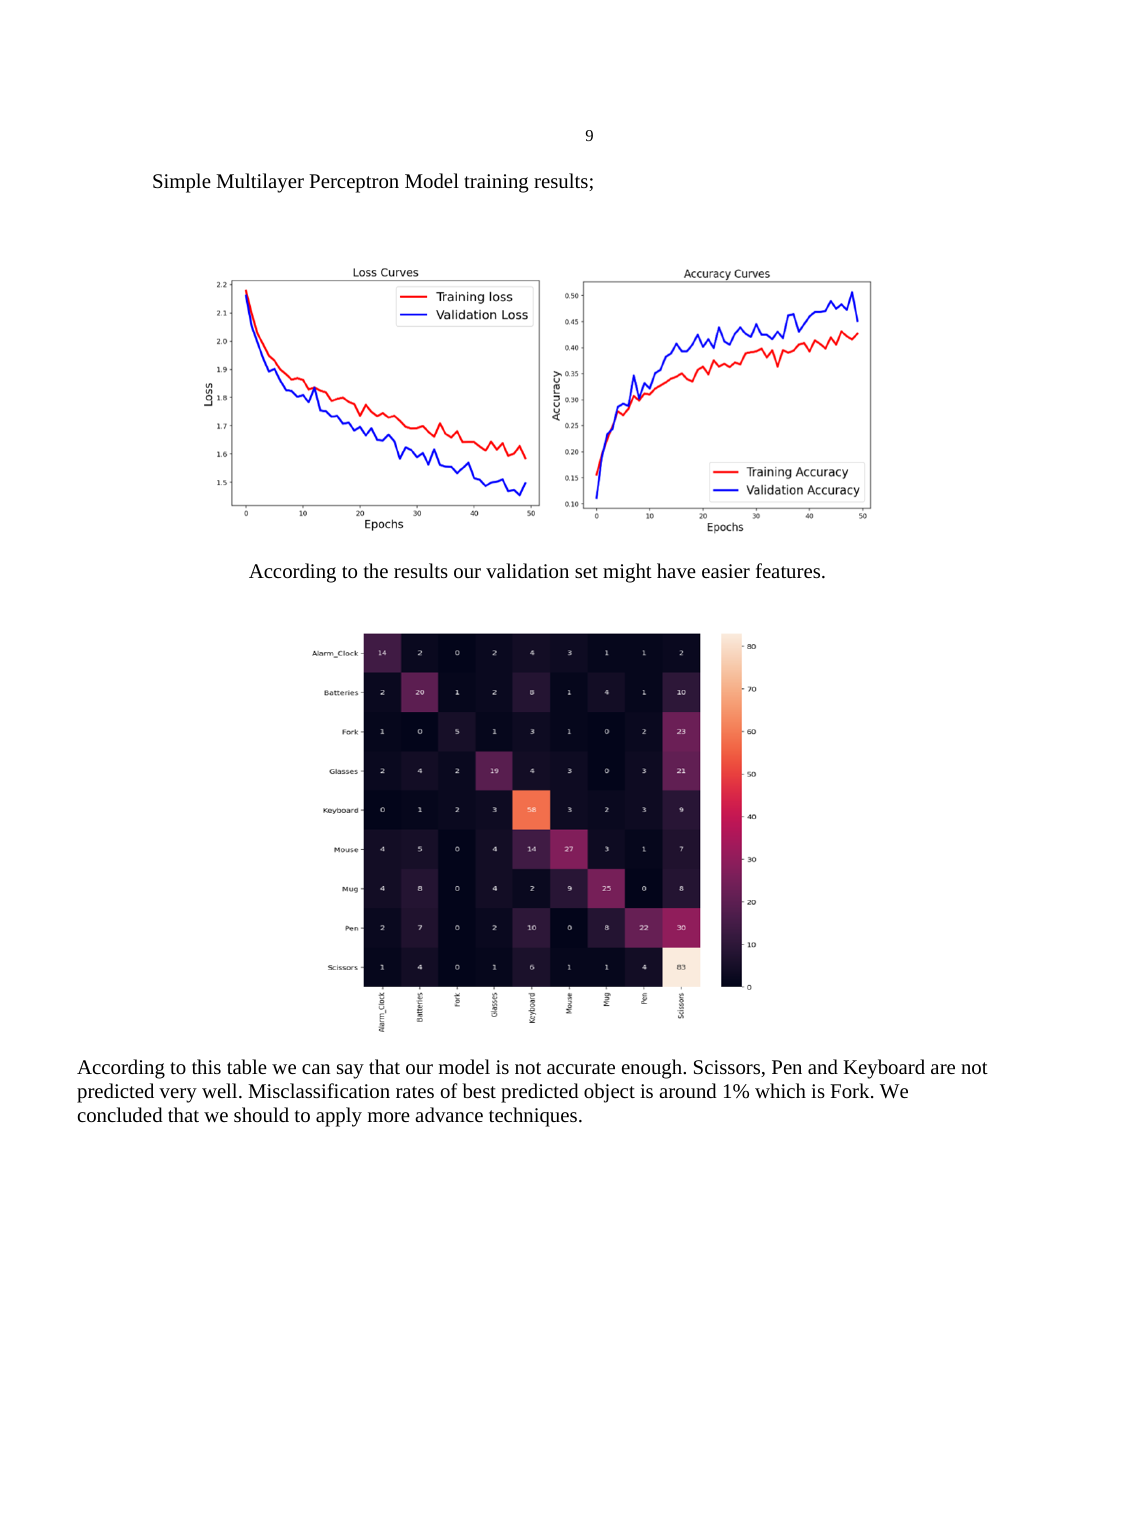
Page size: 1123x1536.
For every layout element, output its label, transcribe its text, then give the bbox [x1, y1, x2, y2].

text Simple Multilayer Perceptron Model training results; [77, 169, 998, 193]
text According to the results our validation set might have easier features. [77, 558, 998, 583]
picture [199, 265, 876, 535]
text According to this table we can say that our model is not accurate enough. Scissors, Pen and Keyboard are not predicted very well. Misclassification rates of best predicted object is around 1% which is Fork. We concluded that we should to apply more advance techniques. [77, 1055, 998, 1127]
picture [309, 632, 763, 1033]
